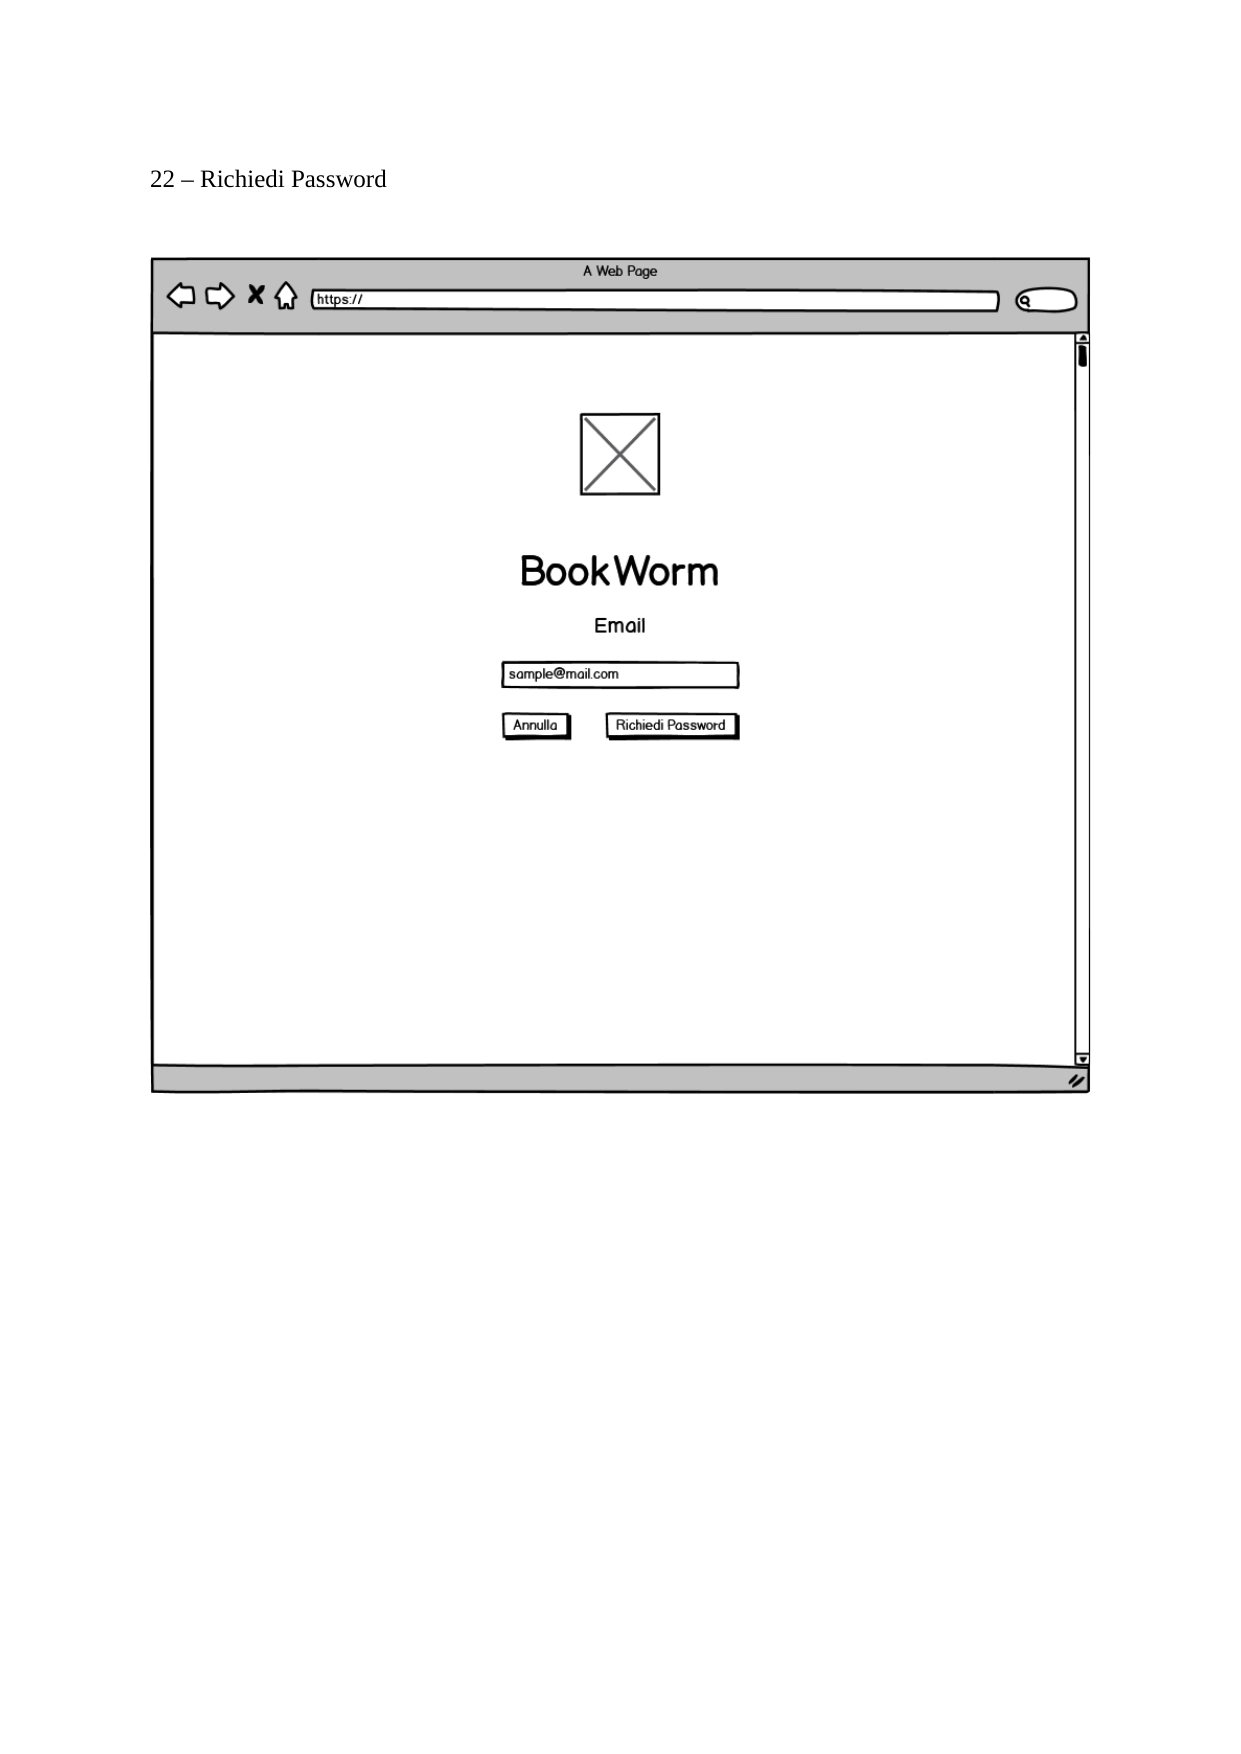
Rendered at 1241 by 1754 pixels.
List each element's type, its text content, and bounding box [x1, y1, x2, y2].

text 22 – Richiedi Password [150, 164, 1090, 193]
picture [150, 257, 1091, 1094]
